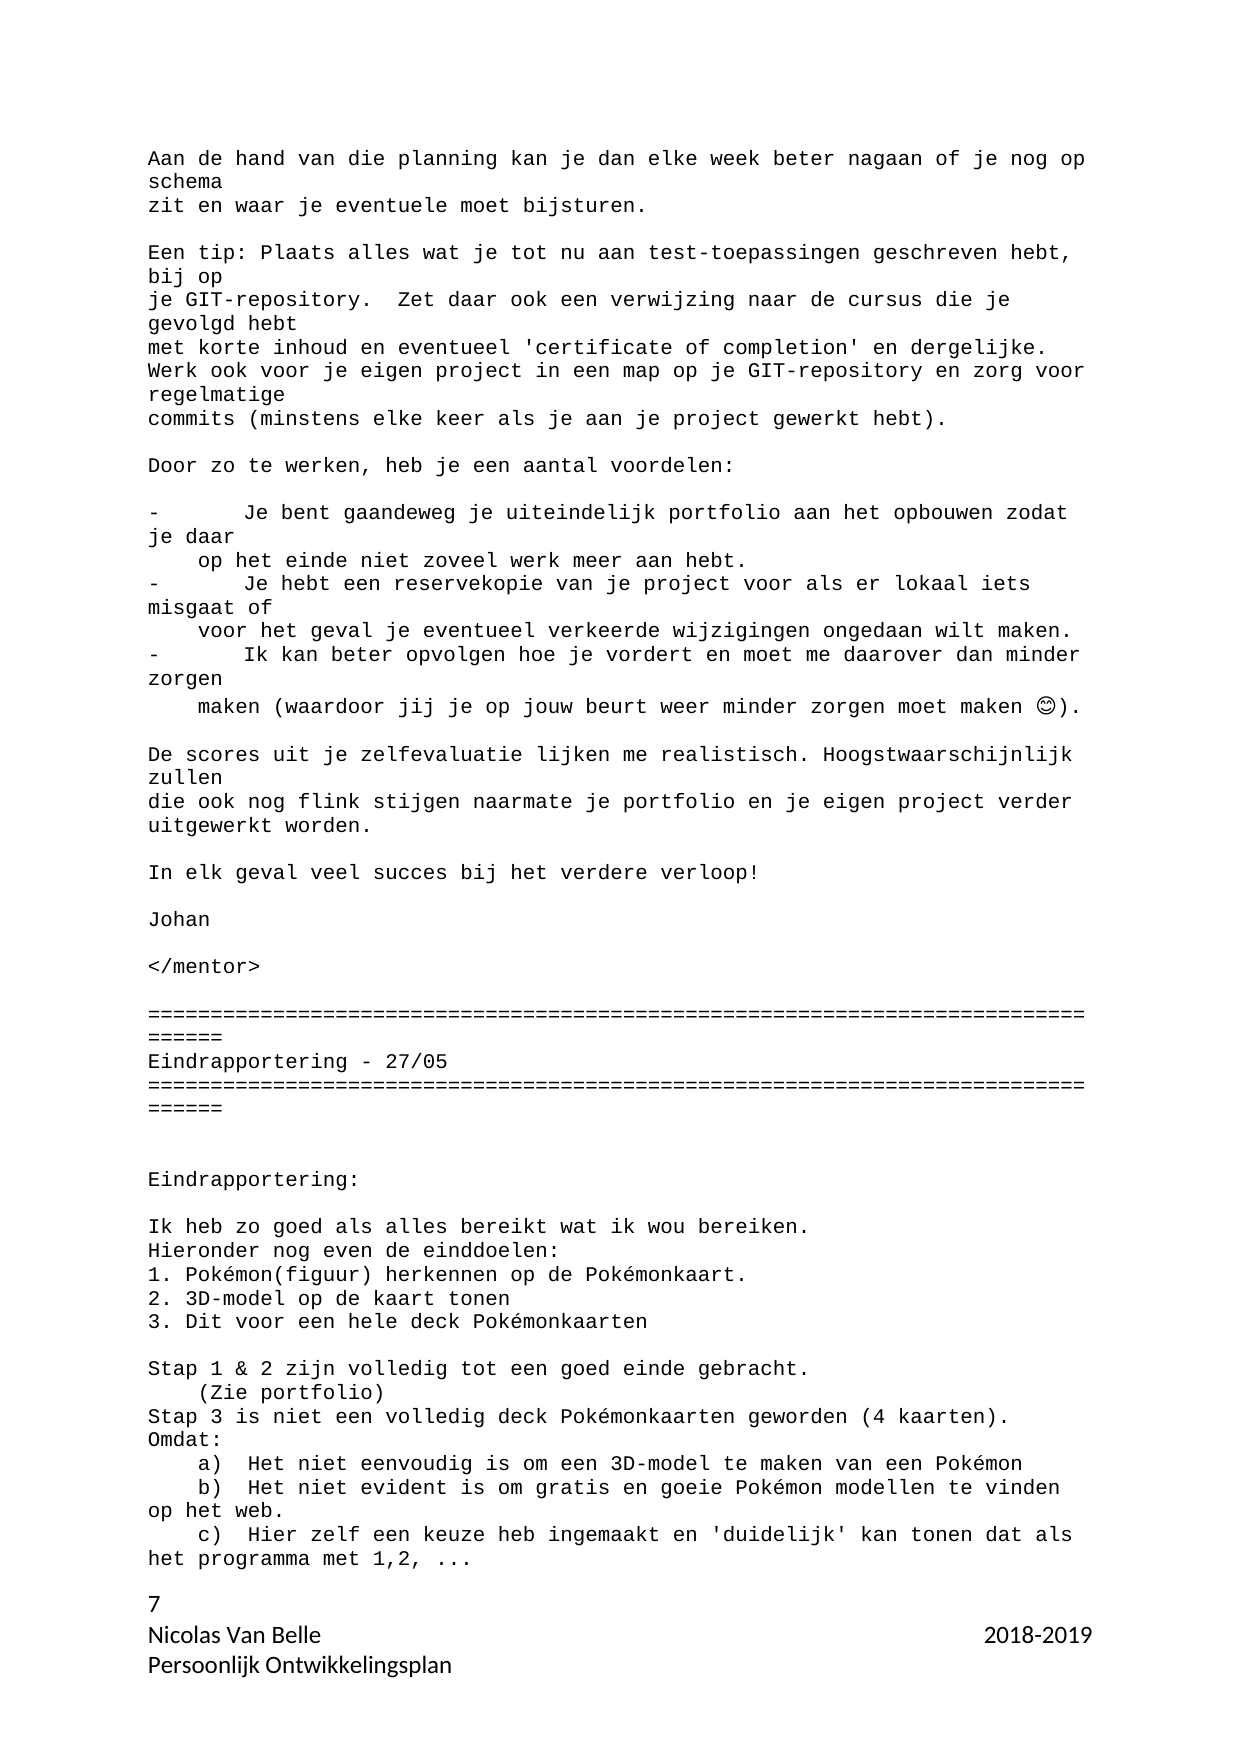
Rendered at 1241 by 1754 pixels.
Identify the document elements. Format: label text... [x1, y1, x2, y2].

text Ik heb zo goed als alles bereikt wat ik wou bereiken. [148, 1217, 1093, 1240]
text Hieronder nog even de einddoelen: [148, 1240, 1093, 1264]
text Werk ook voor je eigen project in een map op je GIT-repository en zorg voor regelmatige [148, 360, 1093, 408]
text ================================================================================= [148, 1075, 1093, 1122]
text Stap 3 is niet een volledig deck Pokémonkaarten geworden (4 kaarten). [148, 1406, 1093, 1429]
text Omdat: [148, 1429, 1093, 1453]
text ================================================================================= [148, 1004, 1093, 1051]
text die ook nog flink stijgen naarmate je portfolio en je eigen project verder uitgewerkt worden. [148, 791, 1093, 838]
text Door zo te werken, heb je een aantal voordelen: [148, 455, 1093, 479]
text maken (waardoor jij je op jouw beurt weer minder zorgen moet maken 😊). [148, 691, 1093, 720]
text met korte inhoud en eventueel 'certificate of completion' en dergelijke. [148, 337, 1093, 360]
text - Je bent gaandeweg je uiteindelijk portfolio aan het opbouwen zodat je daar [148, 502, 1093, 549]
text Eindrapportering - 27/05 [148, 1051, 1093, 1075]
text - Je hebt een reservekopie van je project voor als er lokaal iets misgaat of [148, 573, 1093, 621]
text Een tip: Plaats alles wat je tot nu aan test-toepassingen geschreven hebt, bij op [148, 242, 1093, 289]
text voor het geval je eventueel verkeerde wijzigingen ongedaan wilt maken. [148, 621, 1093, 644]
text c) Hier zelf een keuze heb ingemaakt en 'duidelijk' kan tonen dat als het programma met 1,2, ... [148, 1524, 1093, 1571]
text op het einde niet zoveel werk meer aan hebt. [148, 549, 1093, 573]
text Aan de hand van die planning kan je dan elke week beter nagaan of je nog op schema [148, 148, 1093, 195]
text je GIT-repository. Zet daar ook een verwijzing naar de cursus die je gevolgd hebt [148, 289, 1093, 337]
text - Ik kan beter opvolgen hoe je vordert en moet me daarover dan minder zorgen [148, 644, 1093, 691]
text Eindrapportering: [148, 1169, 1093, 1193]
text zit en waar je eventuele moet bijsturen. [148, 195, 1093, 218]
text a) Het niet eenvoudig is om een 3D-model te maken van een Pokémon [148, 1453, 1093, 1477]
text b) Het niet evident is om gratis en goeie Pokémon modellen te vinden op het web. [148, 1477, 1093, 1524]
text 1. Pokémon(figuur) herkennen op de Pokémonkaart. [148, 1264, 1093, 1287]
text In elk geval veel succes bij het verdere verloop! [148, 862, 1093, 886]
text commits (minstens elke keer als je aan je project gewerkt hebt). [148, 408, 1093, 431]
text 3. Dit voor een hele deck Pokémonkaarten [148, 1311, 1093, 1335]
text De scores uit je zelfevaluatie lijken me realistisch. Hoogstwaarschijnlijk zullen [148, 744, 1093, 791]
text (Zie portfolio) [148, 1382, 1093, 1406]
text 2. 3D-model op de kaart tonen [148, 1287, 1093, 1311]
text Stap 1 & 2 zijn volledig tot een goed einde gebracht. [148, 1358, 1093, 1382]
text </mentor> [148, 956, 1093, 980]
text Johan [148, 909, 1093, 933]
